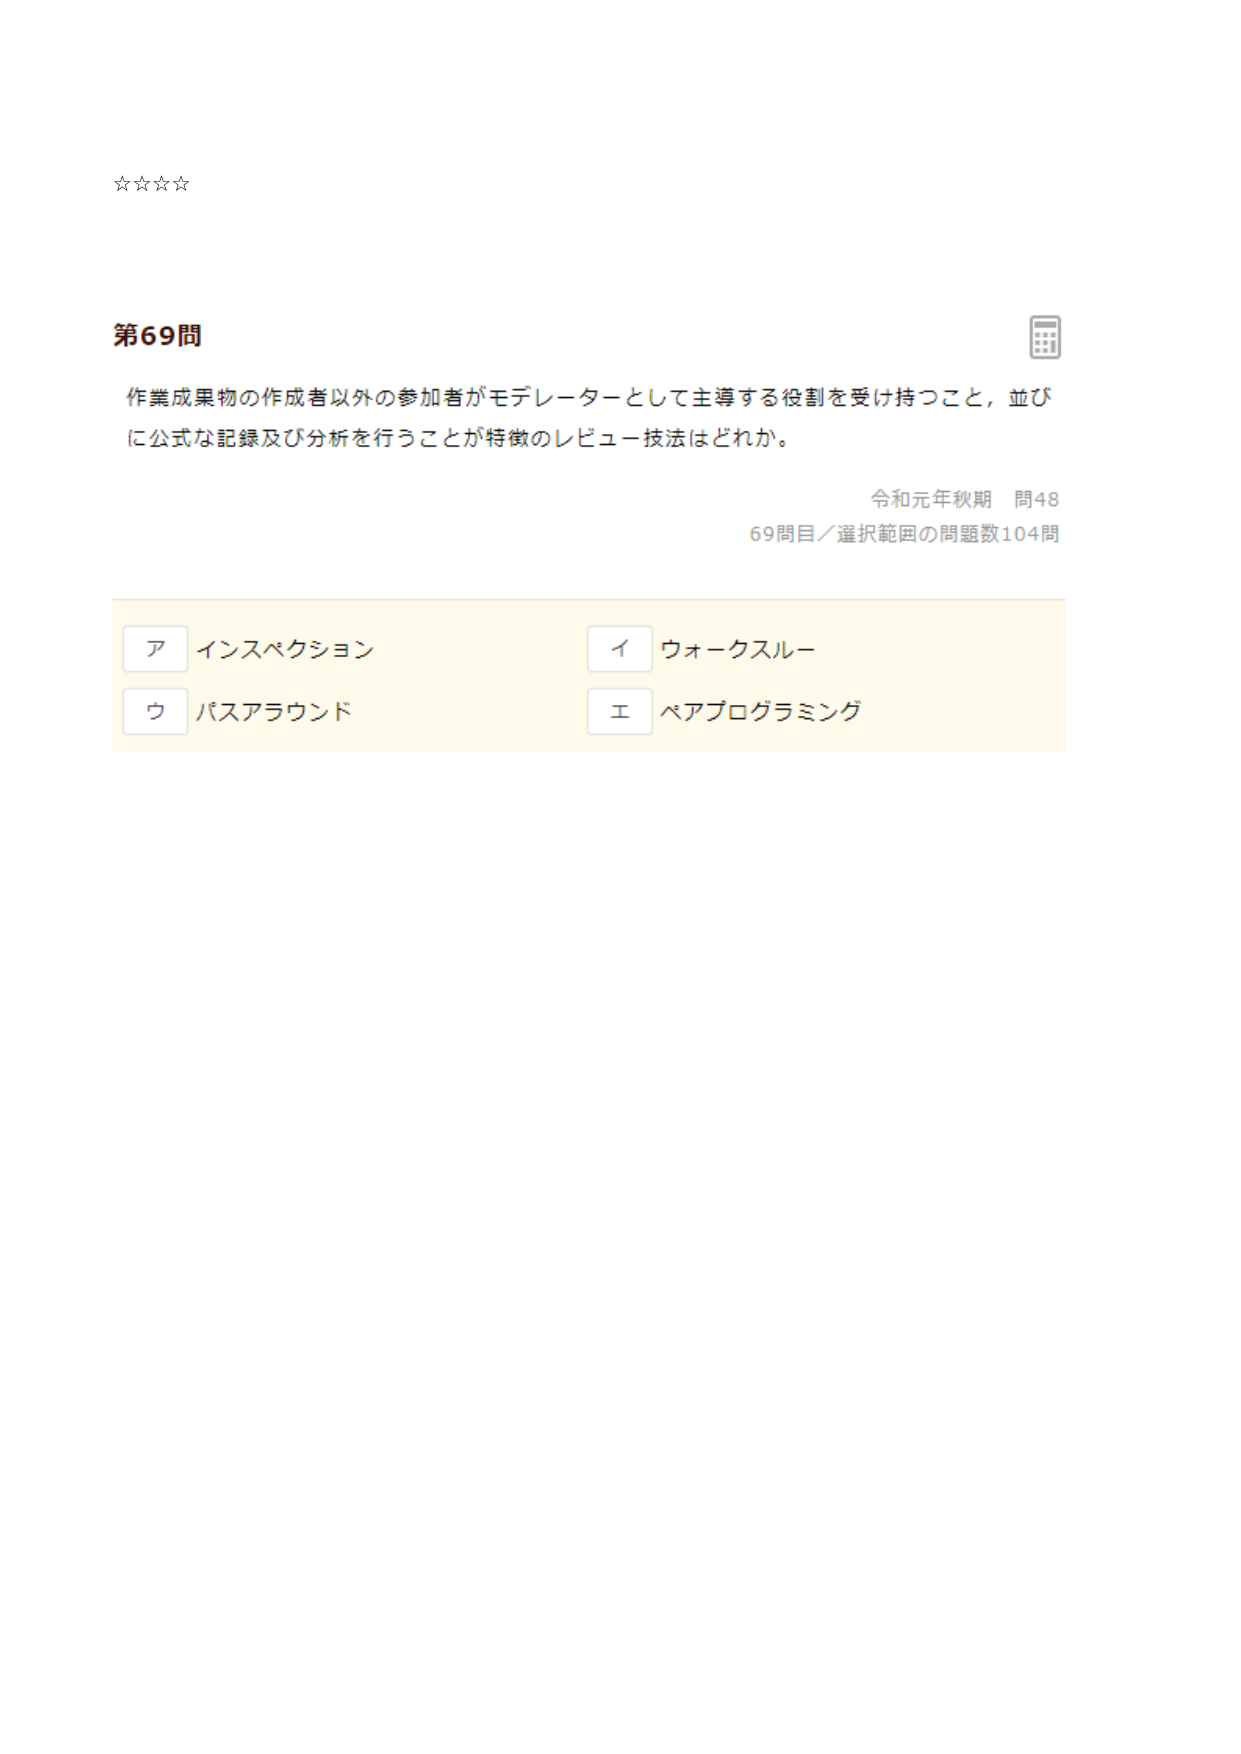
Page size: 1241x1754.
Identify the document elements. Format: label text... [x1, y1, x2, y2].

text ☆☆☆☆ [112, 164, 1128, 202]
picture [112, 314, 1066, 751]
